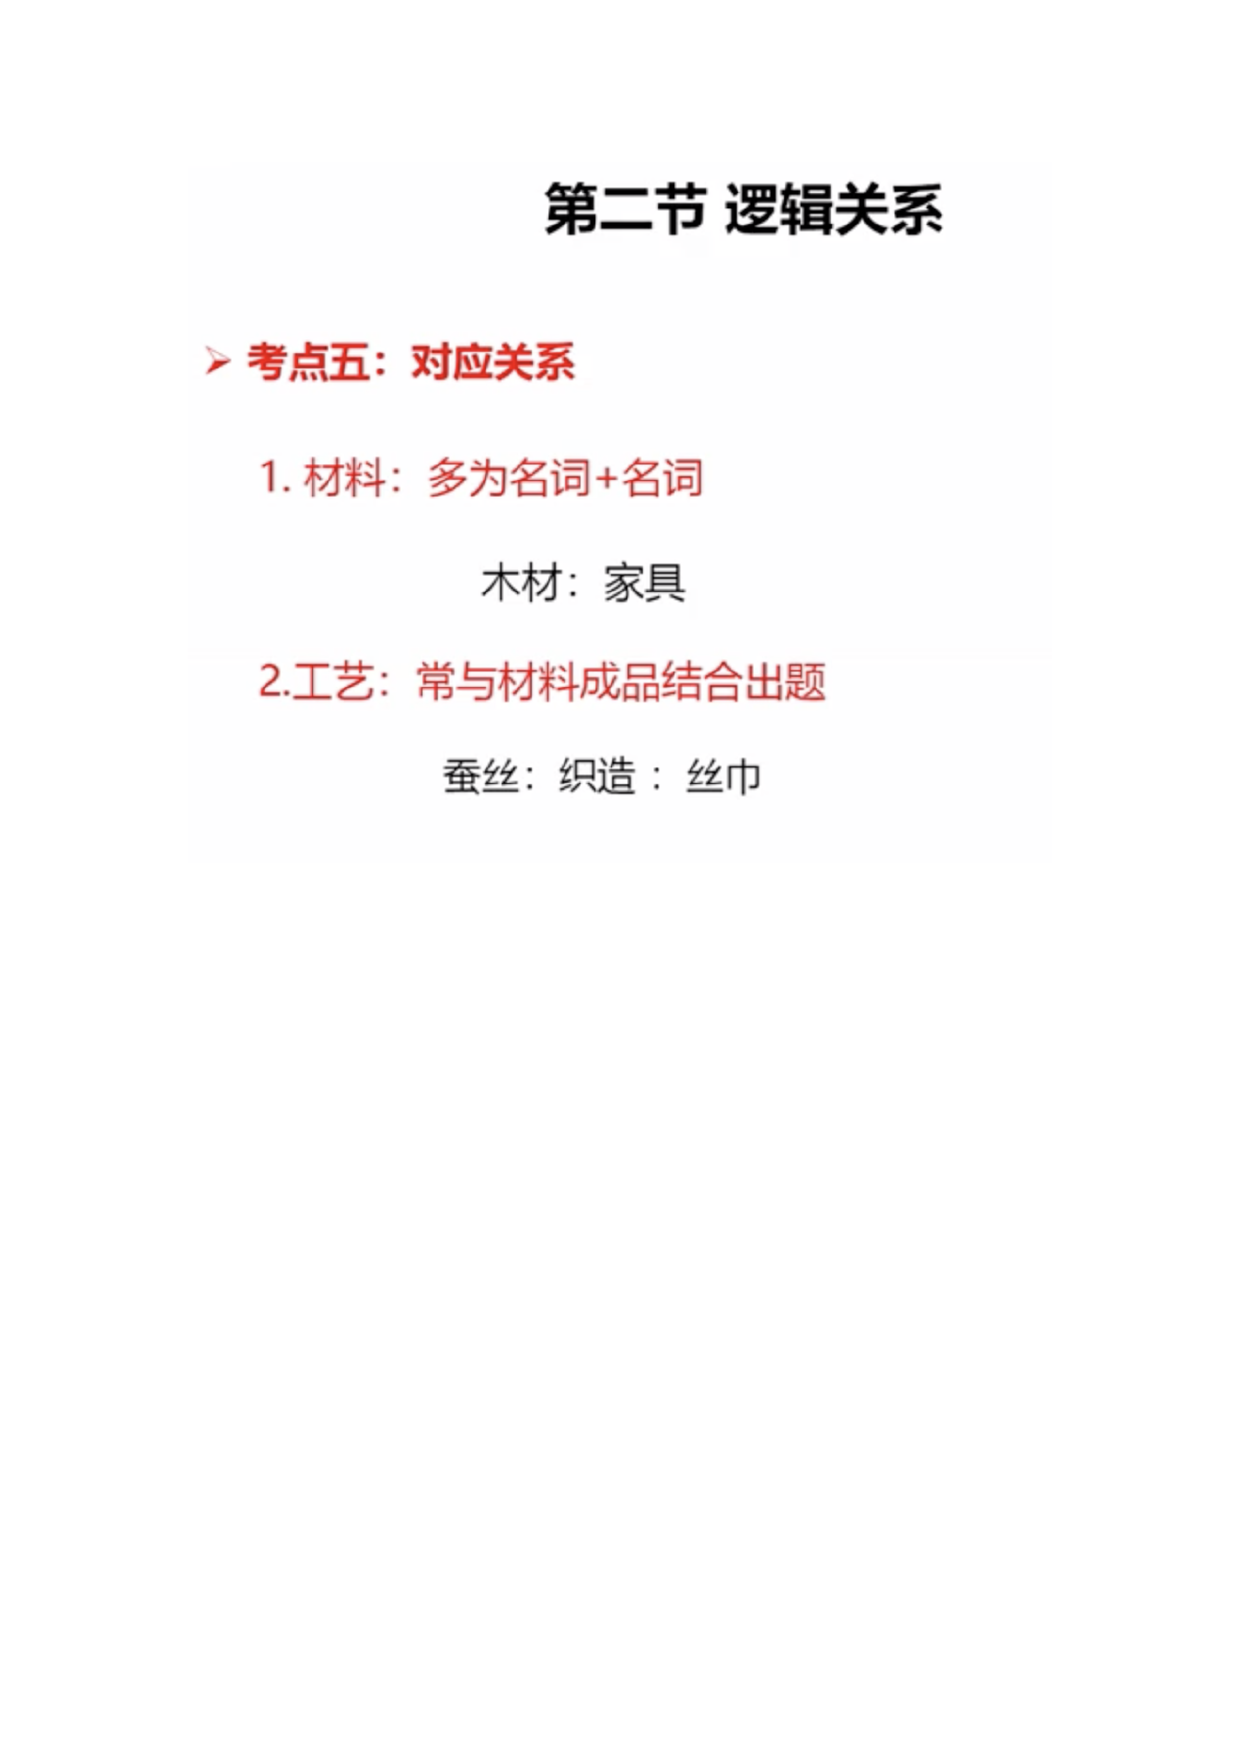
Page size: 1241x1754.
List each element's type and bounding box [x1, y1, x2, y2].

picture [187, 162, 1052, 863]
